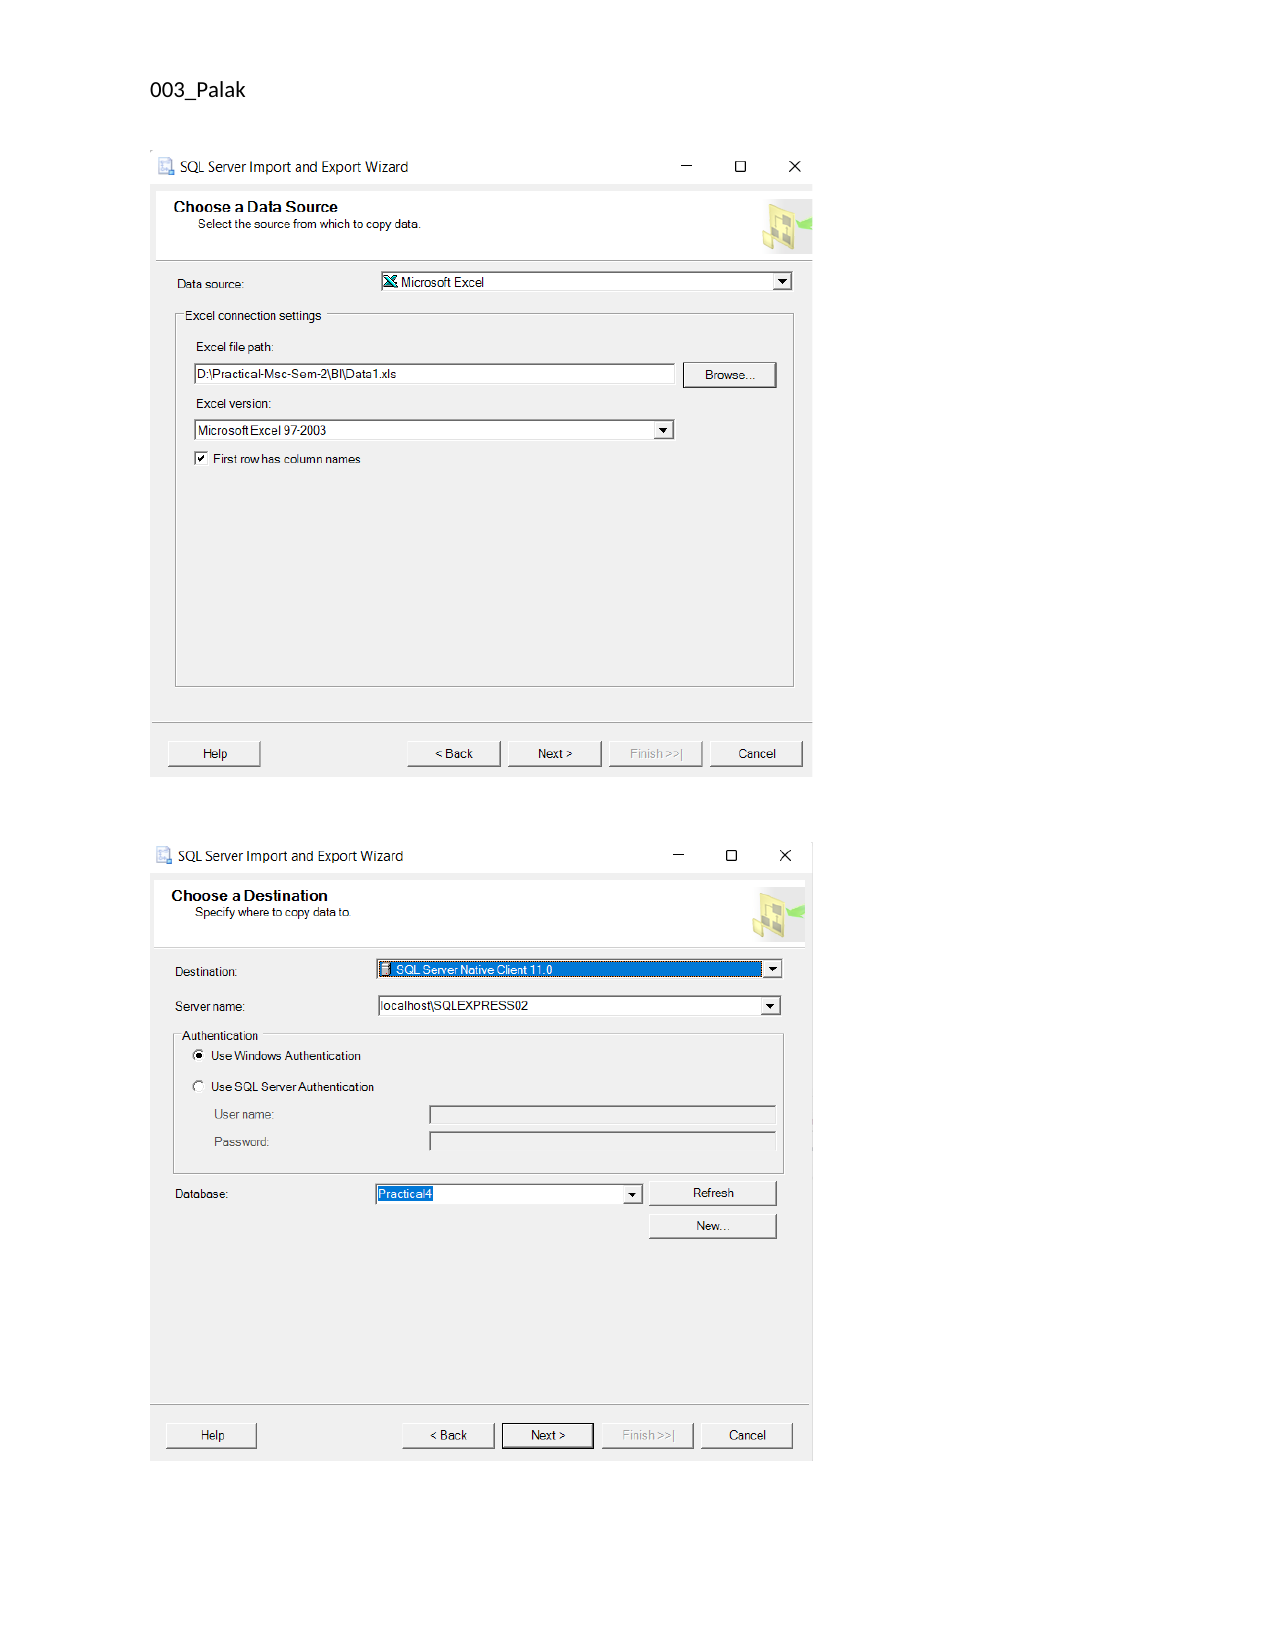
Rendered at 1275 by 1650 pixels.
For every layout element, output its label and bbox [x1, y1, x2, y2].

picture [150, 150, 813, 777]
picture [150, 842, 813, 1461]
